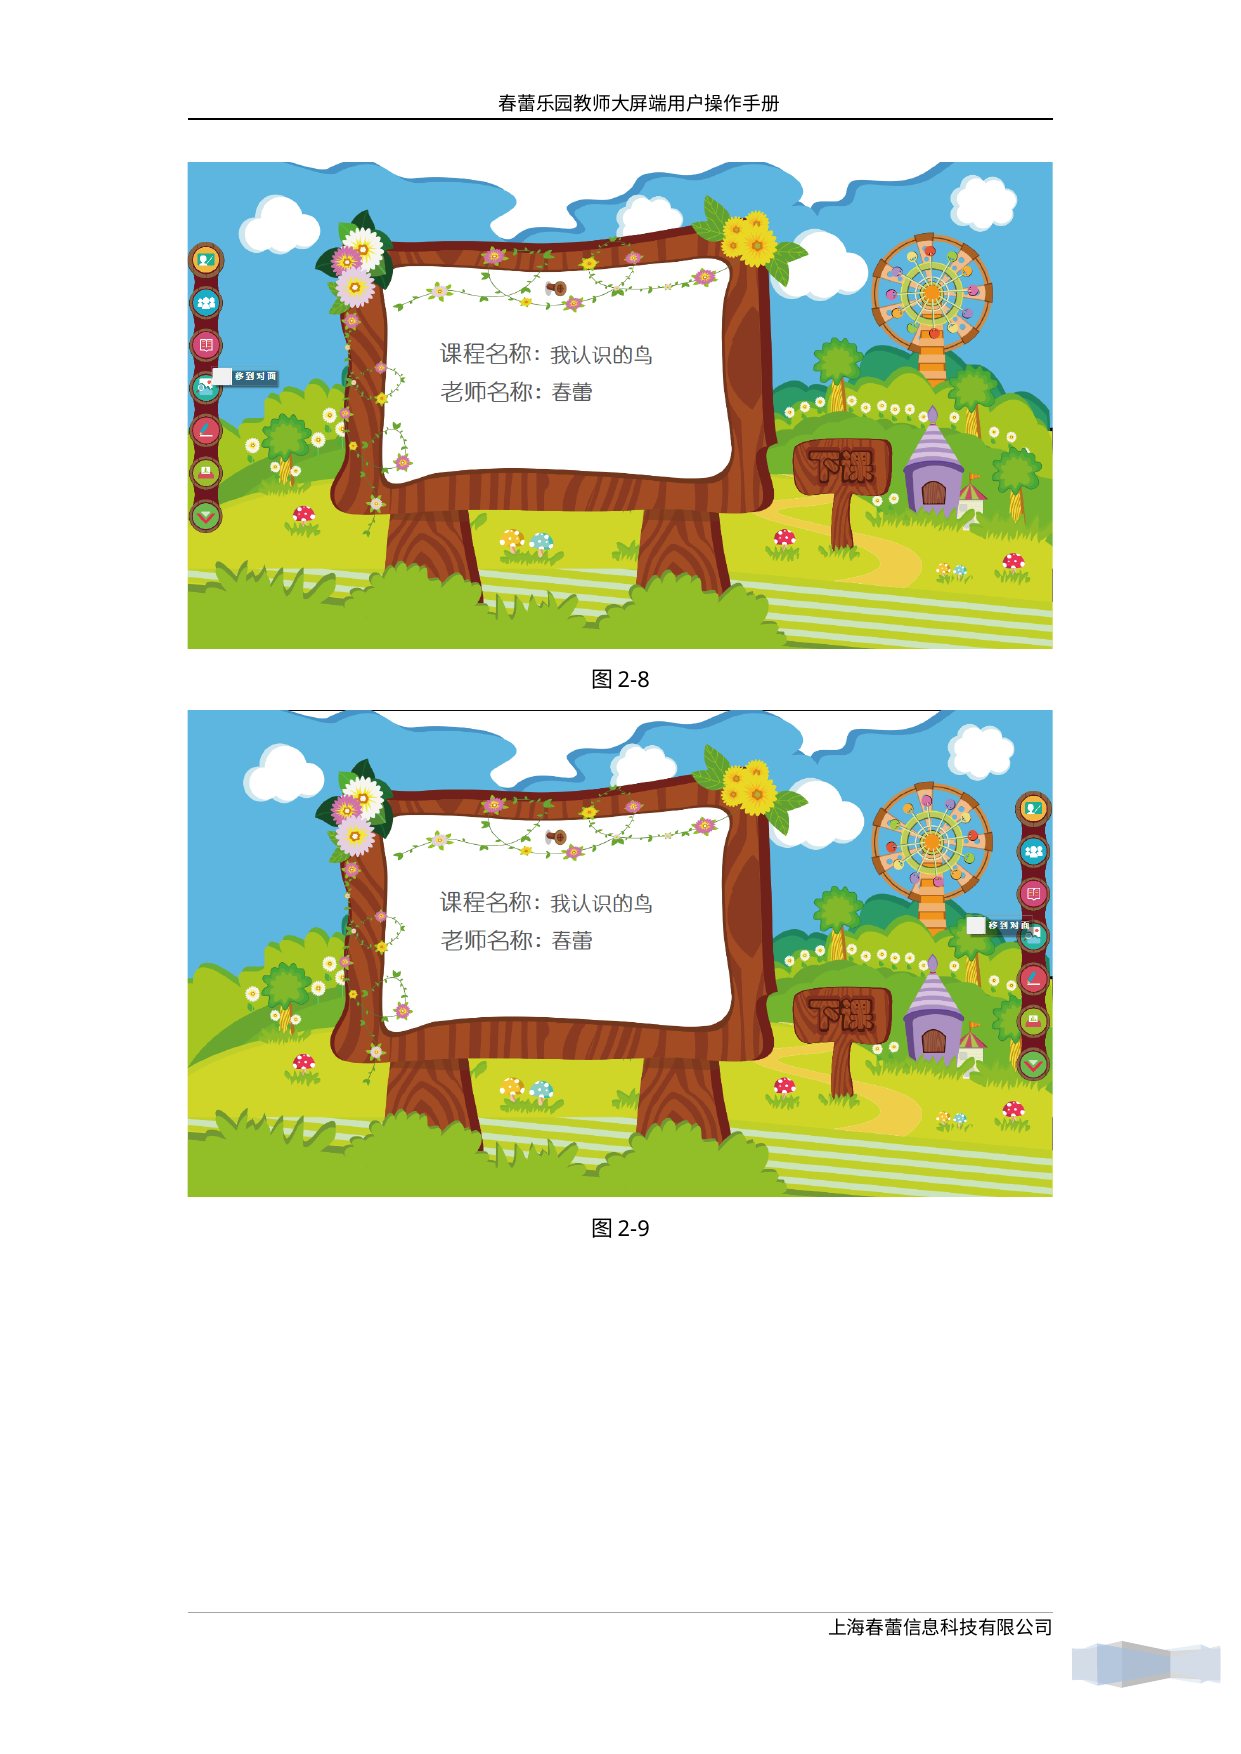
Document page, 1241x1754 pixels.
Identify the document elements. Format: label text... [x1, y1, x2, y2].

text 图 2-9 [187, 1211, 1053, 1243]
picture [187, 710, 1053, 1197]
picture [187, 162, 1053, 649]
text 图 2-8 [187, 662, 1053, 694]
